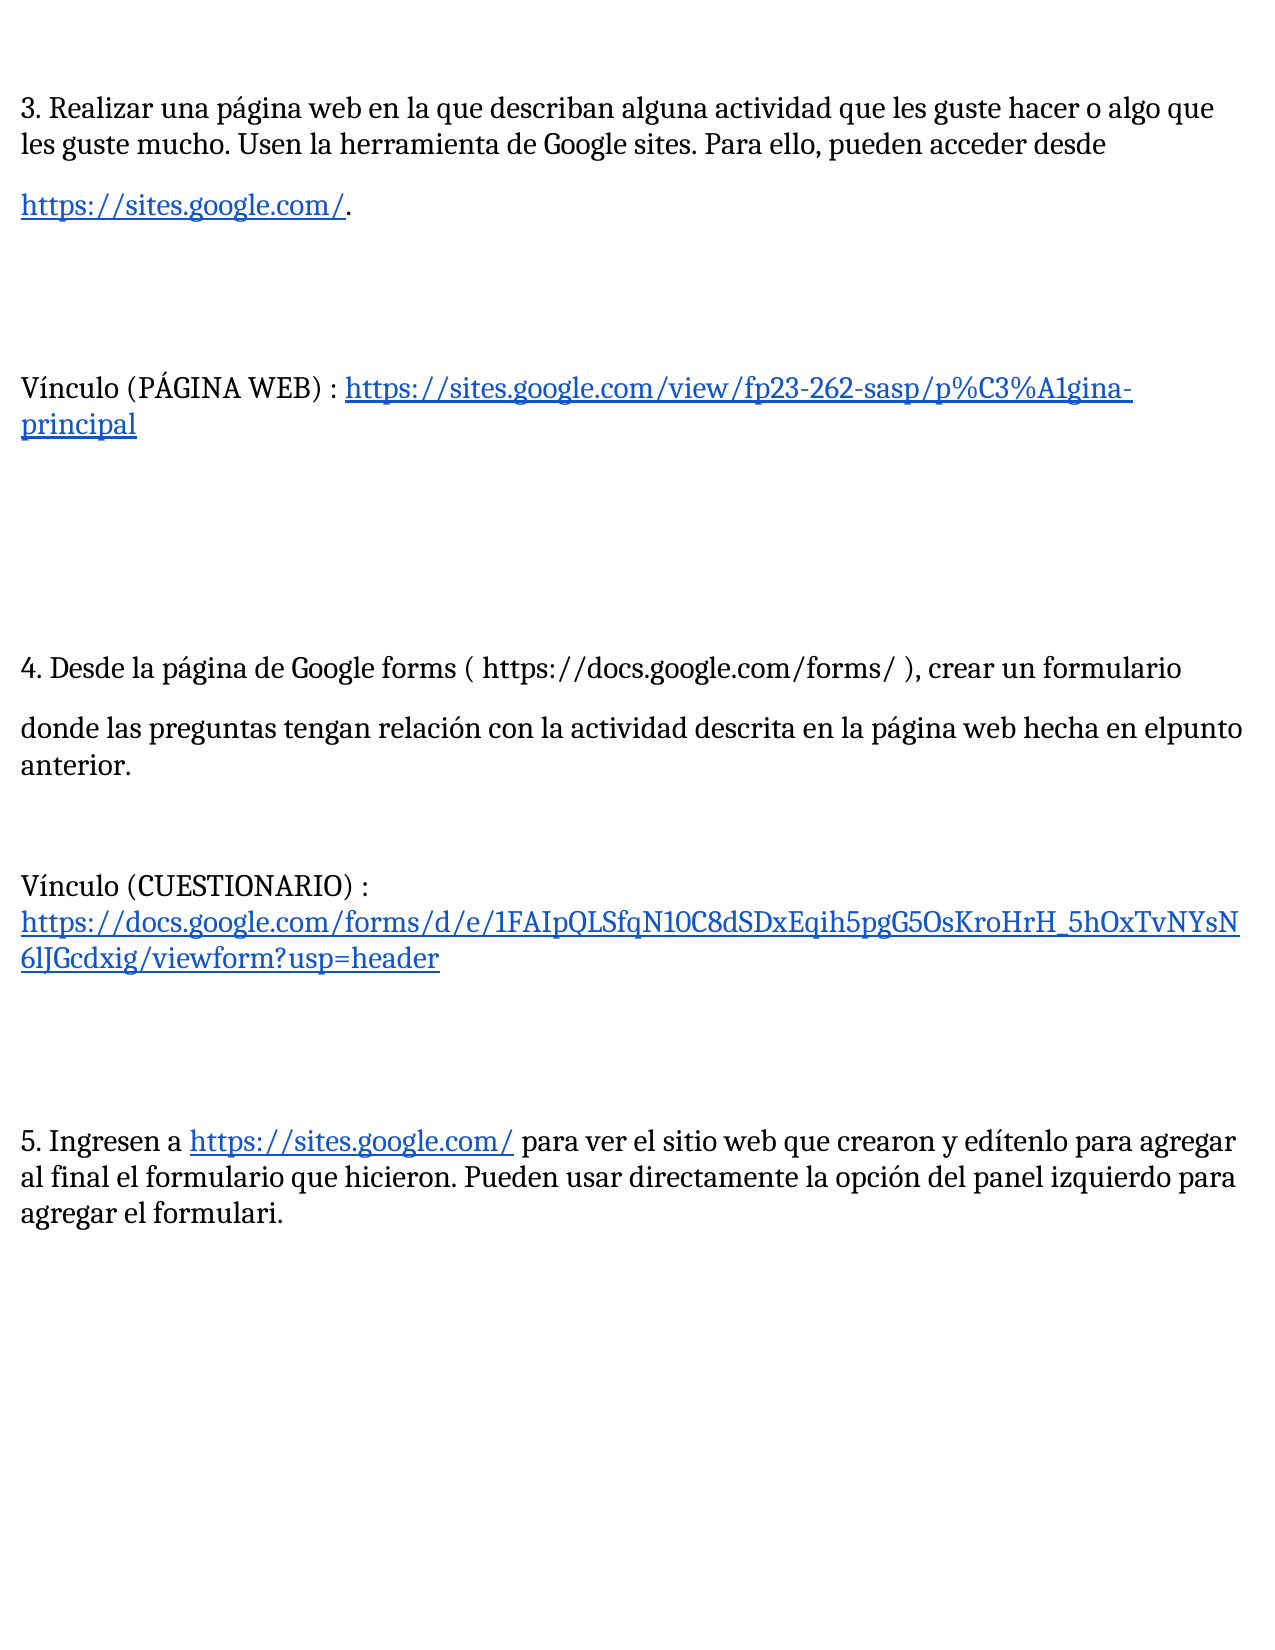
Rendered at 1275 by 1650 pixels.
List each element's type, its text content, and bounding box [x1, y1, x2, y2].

text https://sites.google.com/. [21, 187, 1249, 223]
text donde las preguntas tengan relación con la actividad descrita en la página web hecha en elpunto anterior. [21, 711, 1249, 783]
text 4. Desde la página de Google forms ( https://docs.google.com/forms/ ), crear un formulario [21, 650, 1249, 686]
text Vínculo (PÁGINA WEB) : https://sites.google.com/view/fp23-262-sasp/p%C3%A1gina-principal [21, 370, 1249, 442]
text 3. Realizar una página web en la que describan alguna actividad que les guste hacer o algo que les guste mucho. Usen la herramienta de Google sites. Para ello, pueden acceder desde [21, 91, 1249, 162]
text 5. Ingresen a https://sites.google.com/ para ver el sitio web que crearon y edítenlo para agregar al final el formulario que hicieron. Pueden usar directamente la opción del panel izquierdo para agregar el formulari. [21, 1123, 1249, 1231]
text Vínculo (CUESTIONARIO) : https://docs.google.com/forms/d/e/1FAIpQLSfqN10C8dSDxEqih5pgG5OsKroHrH_5hOxTvNYsN6lJGcdxig/viewform?usp=header [21, 869, 1249, 976]
